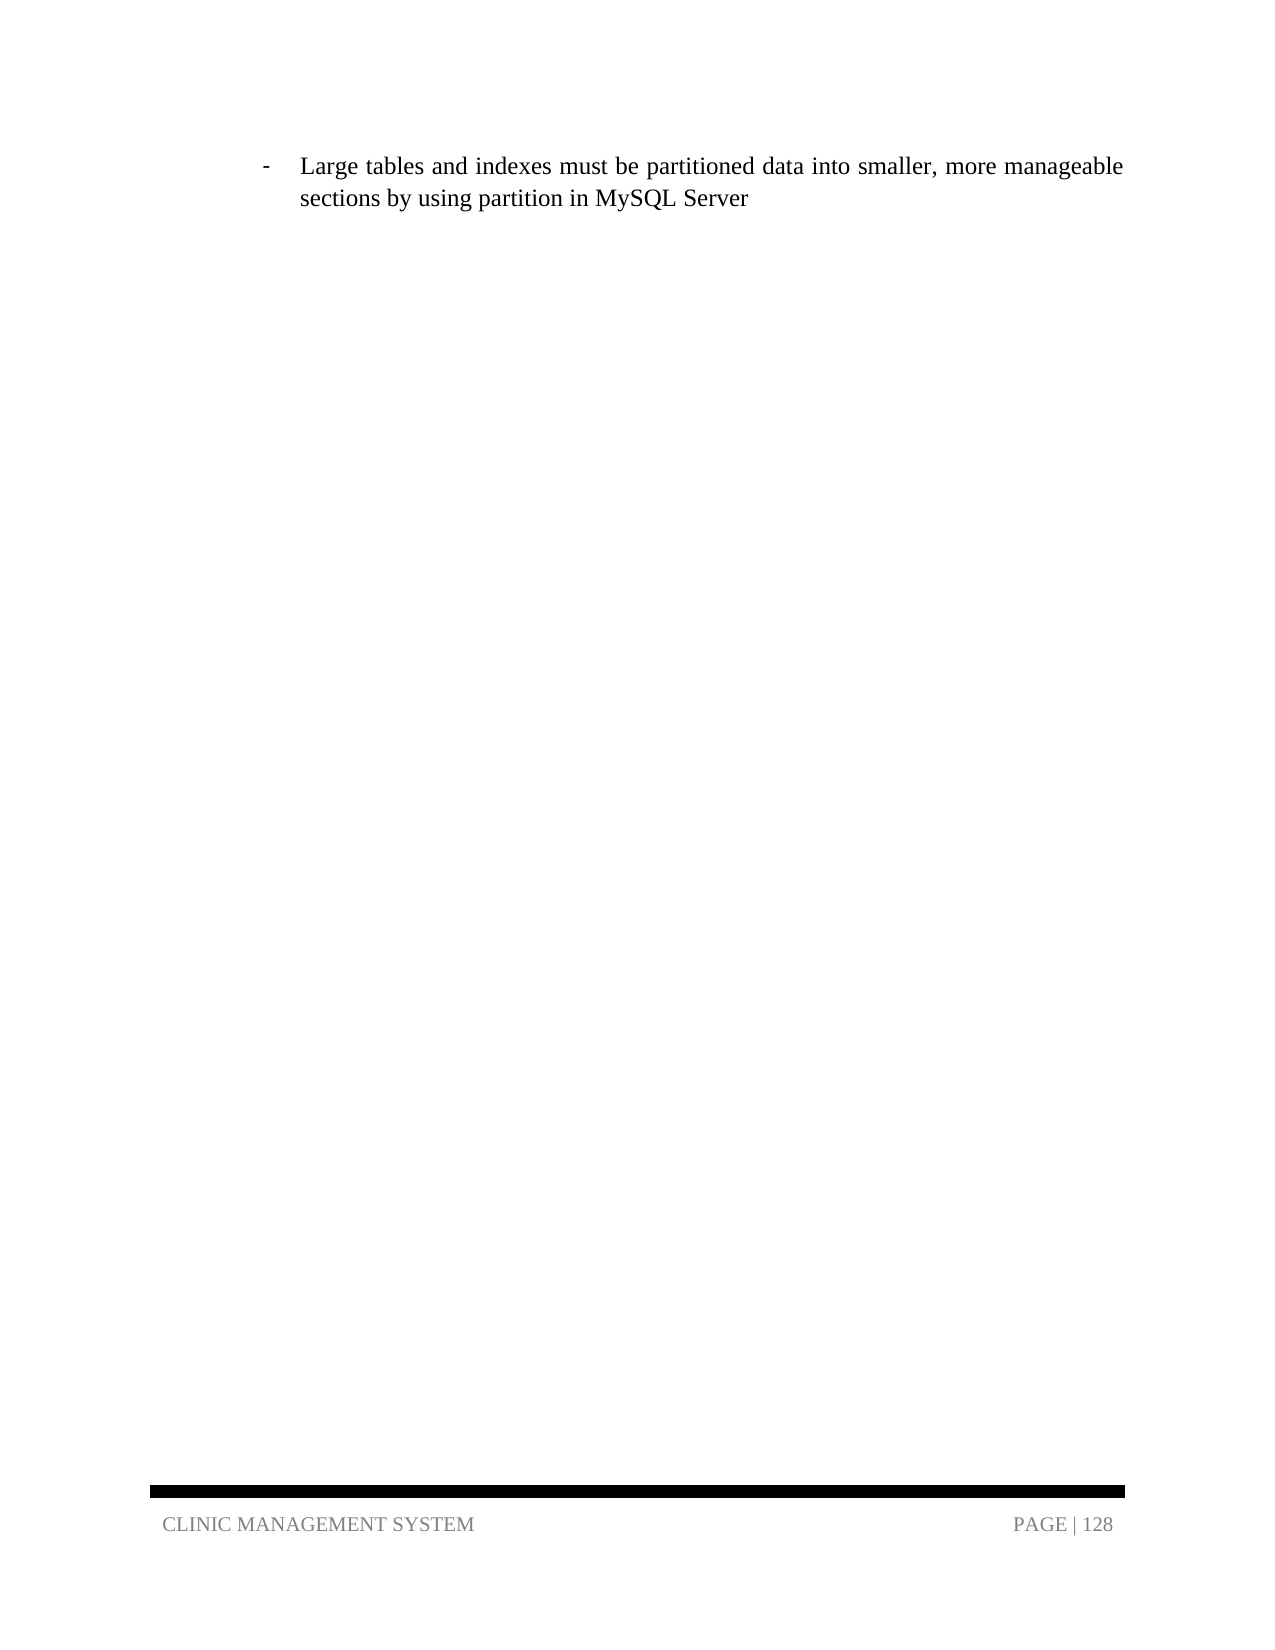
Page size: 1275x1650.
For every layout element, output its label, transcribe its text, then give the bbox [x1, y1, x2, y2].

list Large tables and indexes must be partitioned data into smaller, more manageable sections by using partition in MySQL Server [262, 150, 1125, 212]
